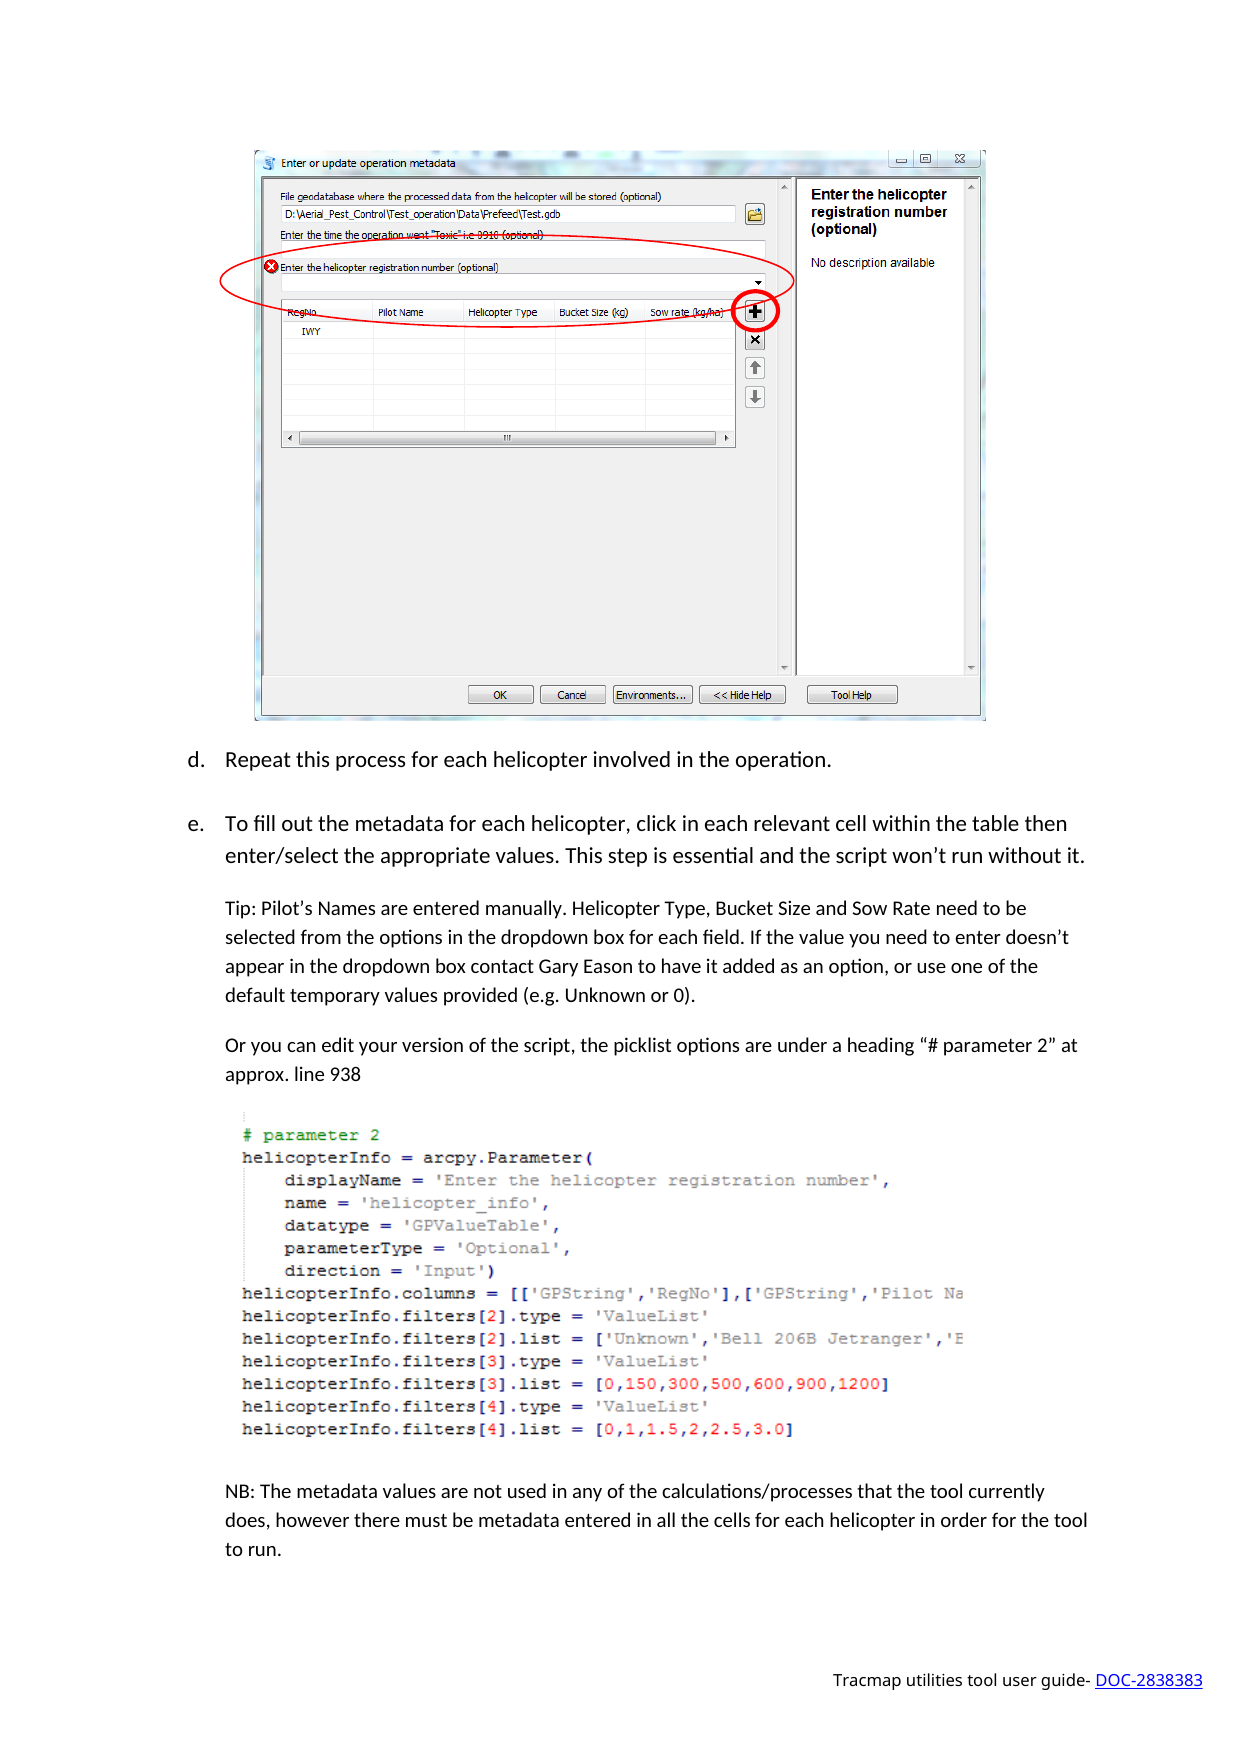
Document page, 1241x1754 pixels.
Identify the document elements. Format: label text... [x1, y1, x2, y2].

text Or you can edit your version of the script, the picklist options are under a heading “# parameter 2” at approx. line 938 [225, 1032, 1090, 1087]
text NB: The metadata values are not used in any of the calculations/processes that the tool currently does, however there must be metadata entered in all the cells for each helicopter in order for the tool to run. [225, 1478, 1090, 1562]
picture [736, 294, 768, 307]
list To fill out the metadata for each helicopter, click in each relevant cell within the table then enter/select the appropriate values. This step is essential and the script won’t run without it. [187, 809, 1090, 870]
picture [254, 150, 986, 721]
picture [735, 301, 775, 328]
picture [225, 1111, 963, 1453]
text Tip: Pilot’s Names are entered manually. Helicopter Type, Bucket Size and Sow Rate need to be selected from the options in the dropdown box for each field. If the value you need to enter doesn’t appear in the dropdown box contact Gary Eason to have it added as an option, or use one of the default temporary values provided (e.g. Unknown or 0). [225, 895, 1090, 1008]
picture [254, 236, 792, 326]
list Repeat this process for each helicopter involved in the operation. [187, 745, 1090, 773]
